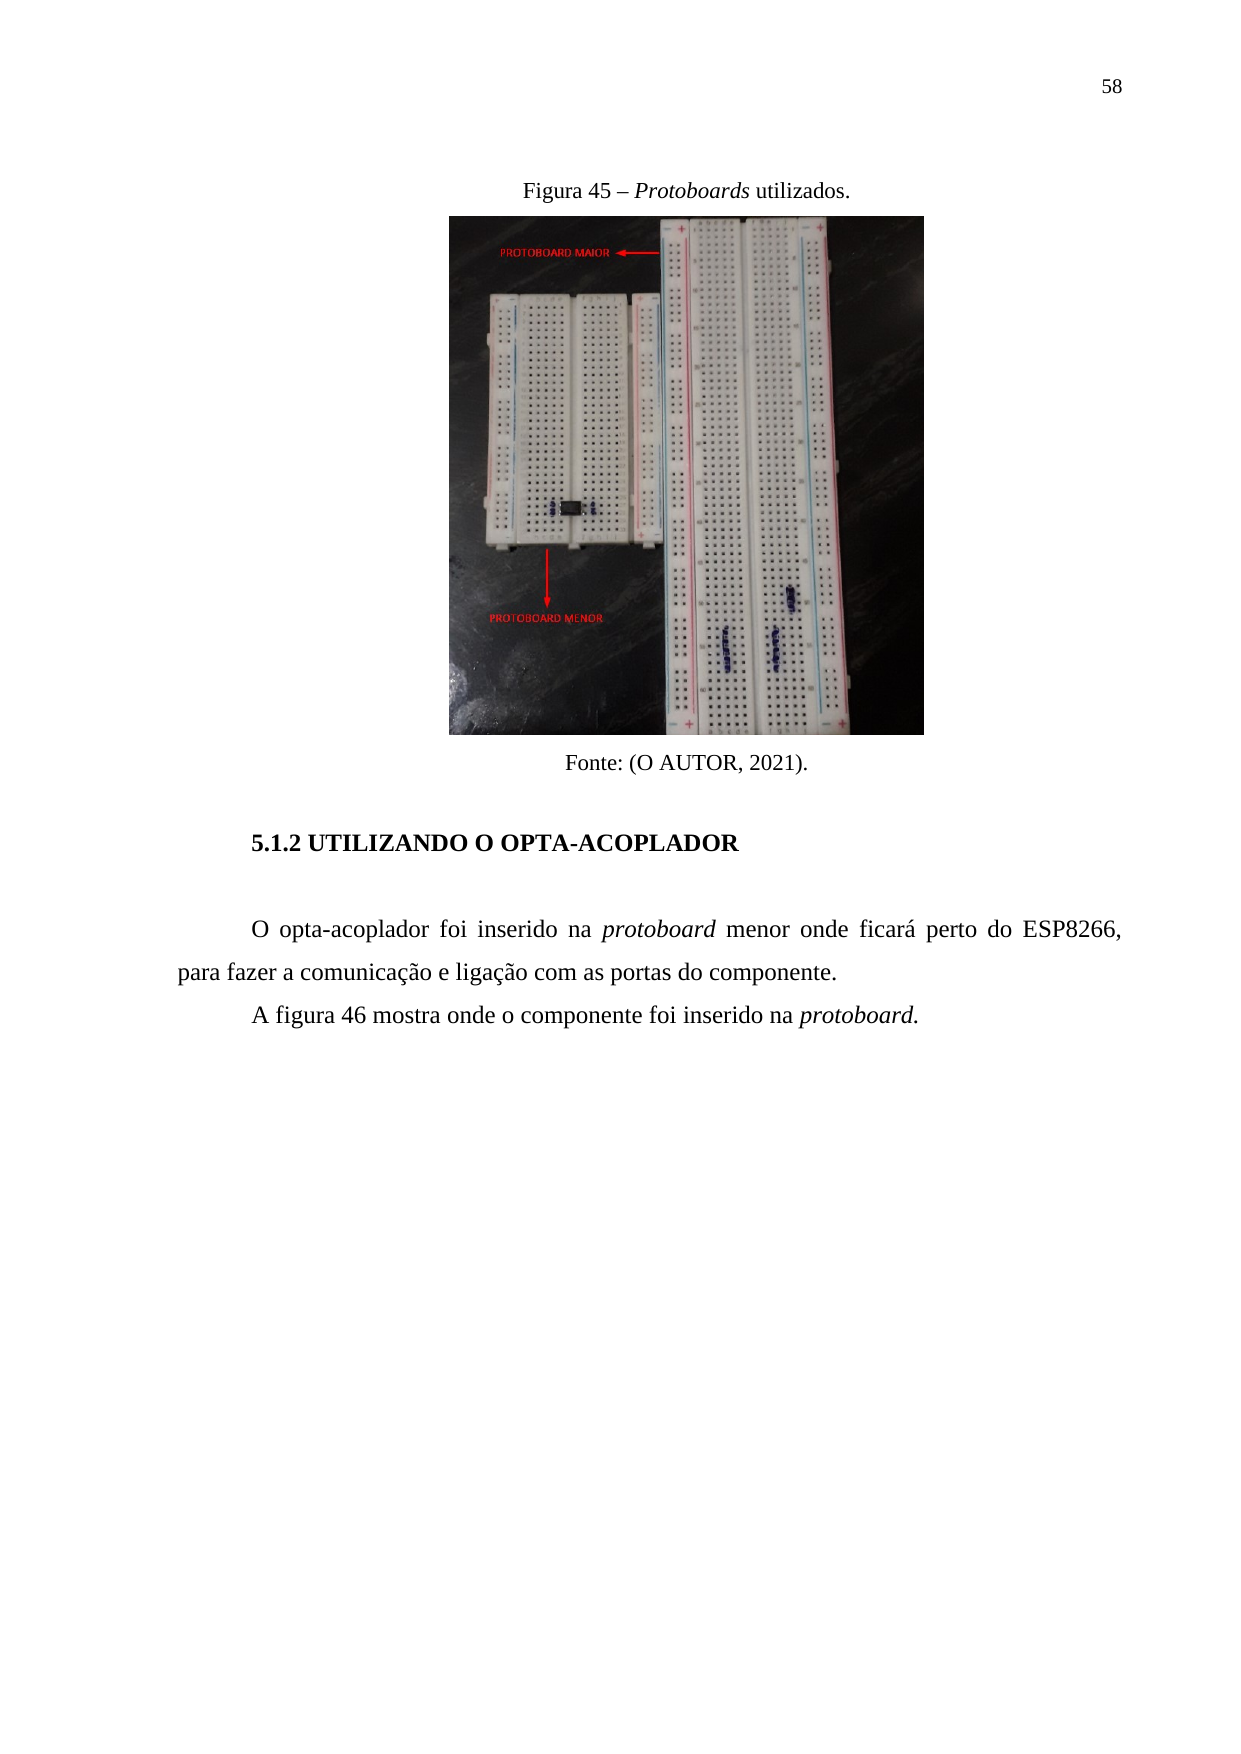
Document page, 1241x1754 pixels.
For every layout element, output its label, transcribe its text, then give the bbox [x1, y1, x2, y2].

text O opta-acoplador foi inserido na protoboard menor onde ficará perto do ESP8266, para fazer a comunicação e ligação com as portas do componente. [177, 914, 1122, 986]
text Fonte: (O AUTOR, 2021). [177, 749, 1122, 775]
text Figura 45 – Protoboards utilizados. [177, 177, 1122, 203]
picture [449, 216, 924, 735]
text 5.1.2 UTILIZANDO O OPTA-ACOPLADOR [177, 828, 1093, 857]
text A figura 46 mostra onde o componente foi inserido na protoboard. [177, 1001, 1122, 1029]
